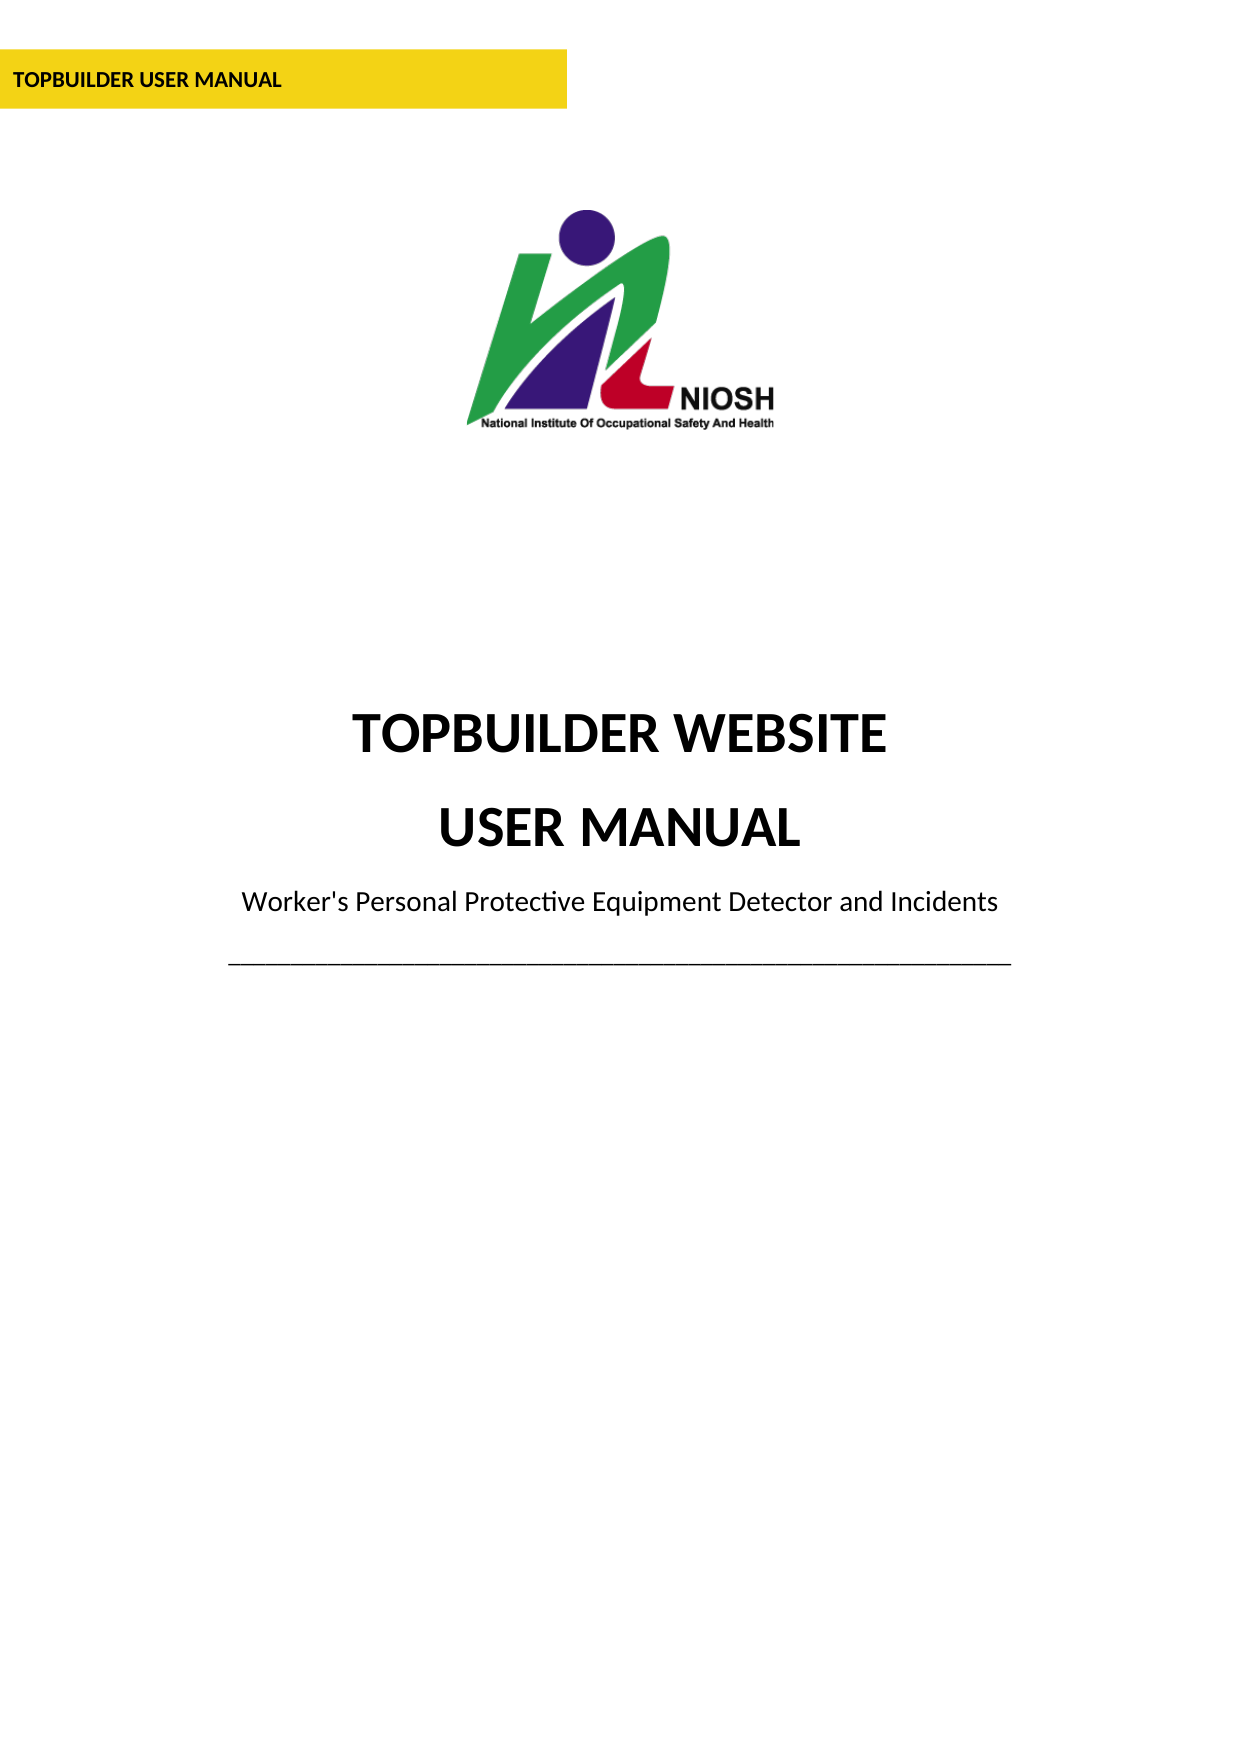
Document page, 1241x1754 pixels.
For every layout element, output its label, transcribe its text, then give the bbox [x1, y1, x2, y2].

text USER MANUAL [150, 789, 1090, 861]
text Worker's Personal Protective Equipment Detector and Incidents [150, 883, 1090, 918]
picture [466, 210, 774, 430]
text _______________________________________________________________ [150, 938, 1090, 968]
text TOPBUILDER WEBSITE [150, 696, 1090, 767]
